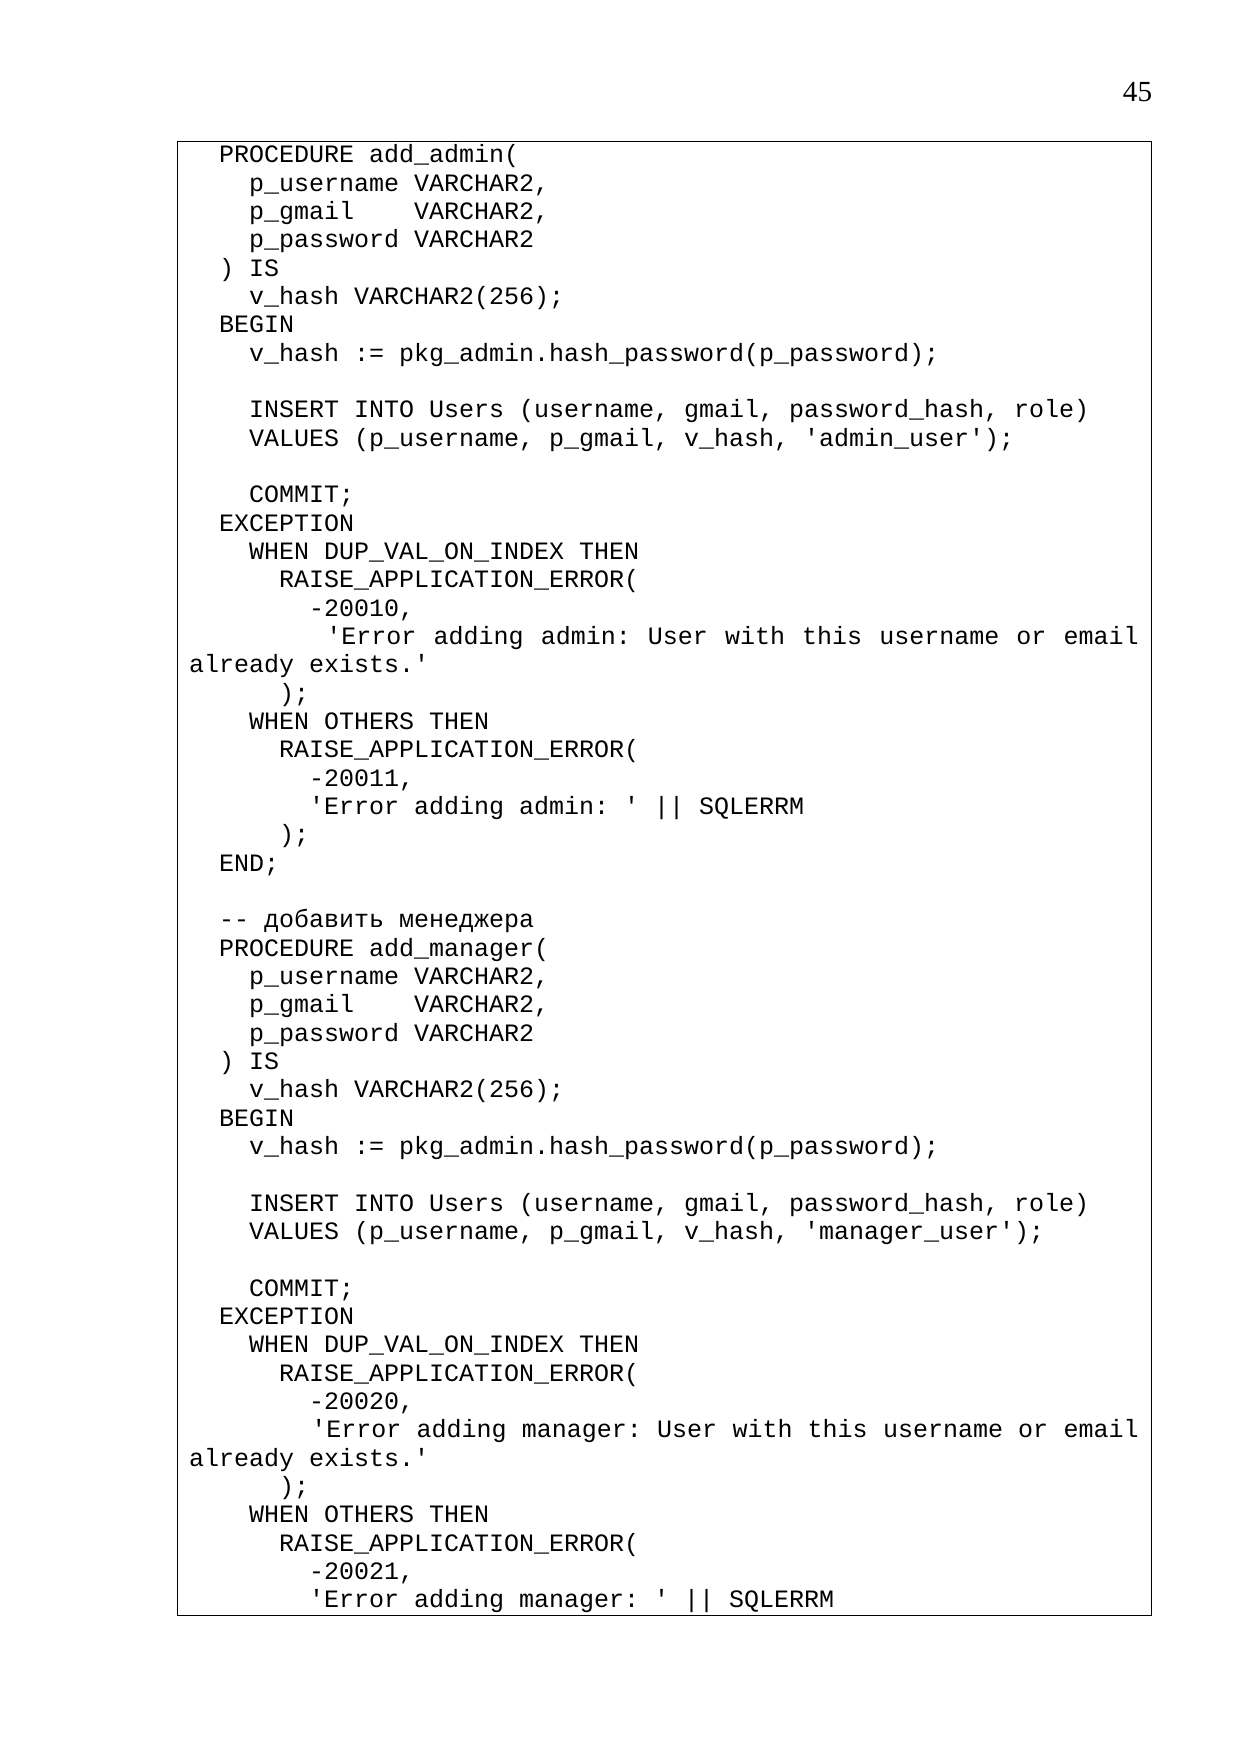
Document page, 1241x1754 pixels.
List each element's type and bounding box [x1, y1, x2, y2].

table_header [178, 142, 1151, 1615]
